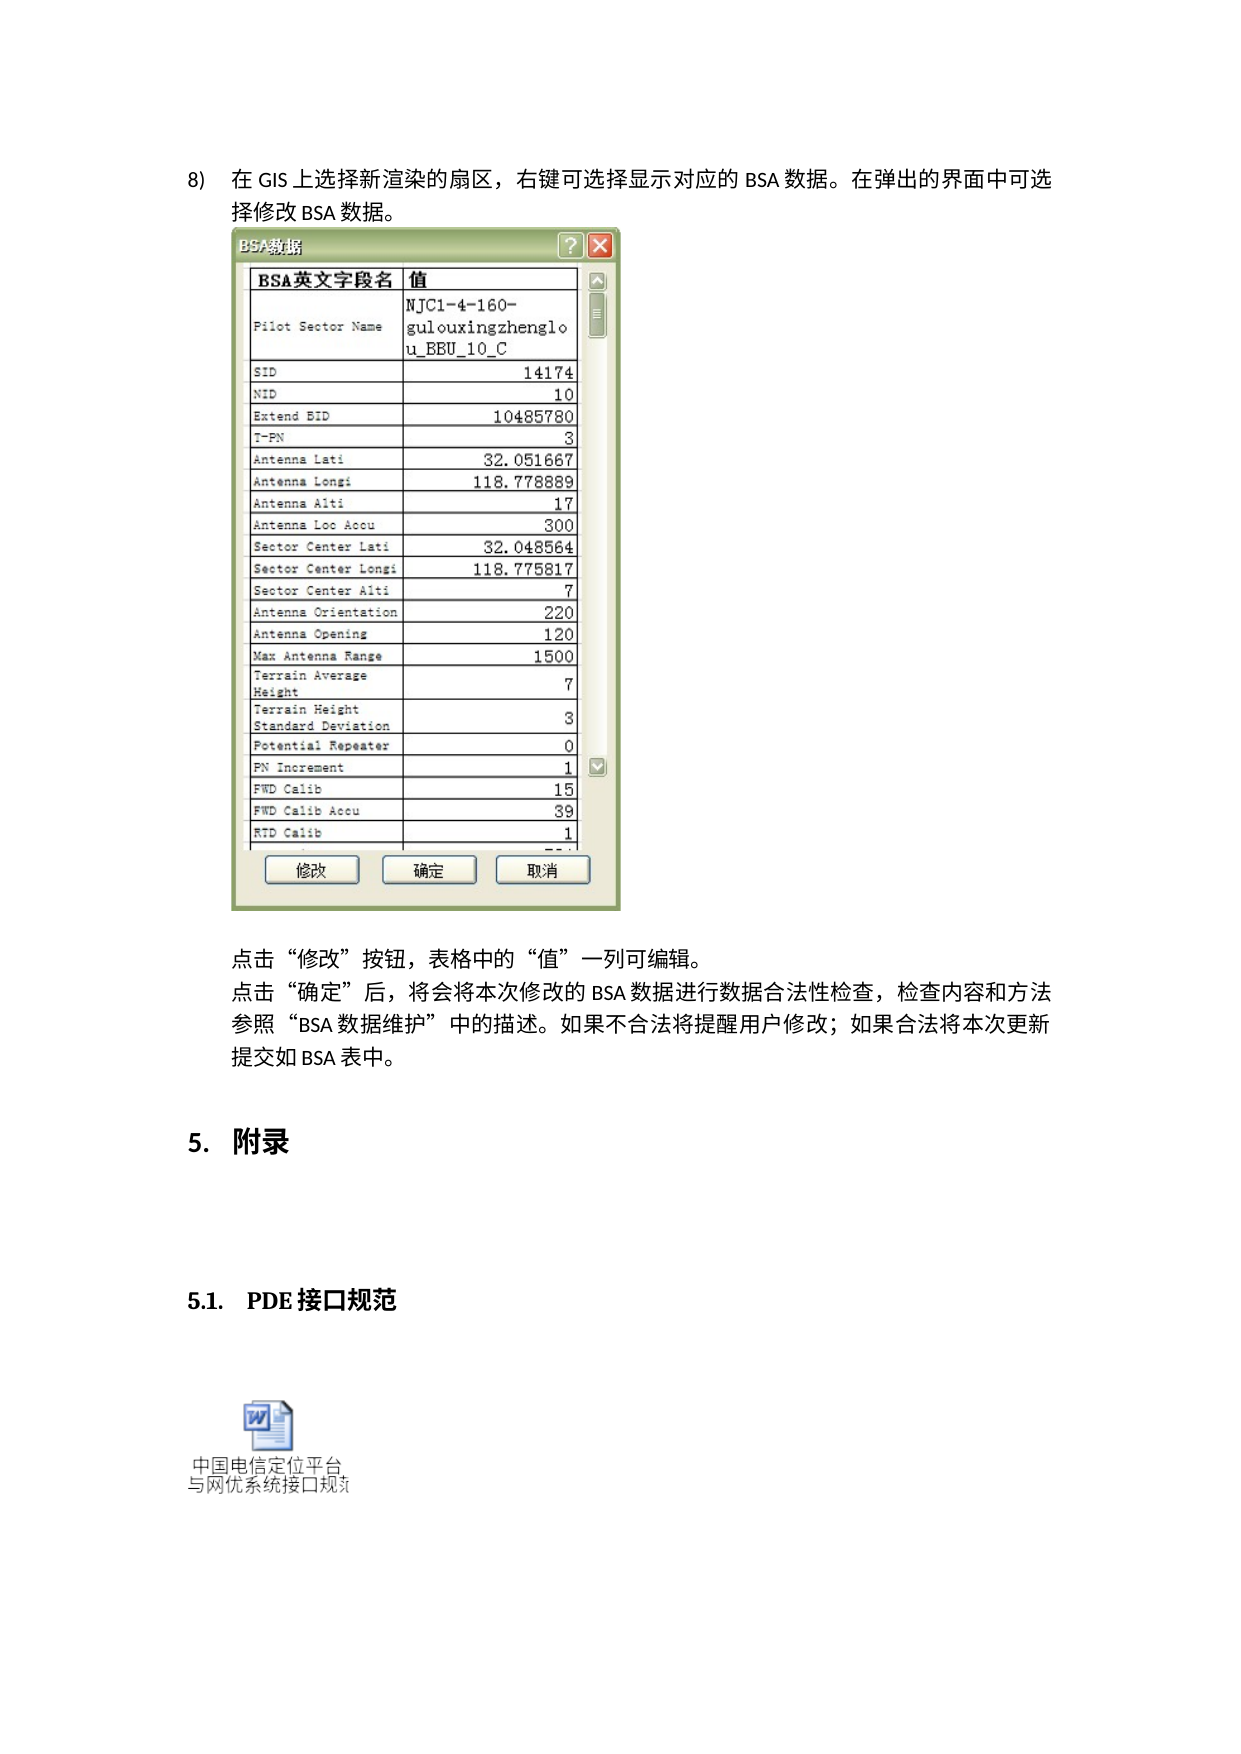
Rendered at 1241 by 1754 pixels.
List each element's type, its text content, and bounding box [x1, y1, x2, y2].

subtitle 附录 [187, 1107, 1053, 1172]
list 在GIS上选择新渲染的扇区，右键可选择显示对应的BSA数据。在弹出的界面中可选择修改BSA数据。 [187, 162, 1053, 227]
subtitle PDE接口规范 [187, 1266, 1053, 1331]
list 点击“修改”按钮，表格中的“值”一列可编辑。 [231, 942, 1053, 974]
picture [231, 227, 621, 911]
list 点击“确定”后，将会将本次修改的BSA数据进行数据合法性检查，检查内容和方法参照“BSA数据维护”中的描述。如果不合法将提醒用户修改；如果合法将本次更新提交如BSA表中。 [231, 974, 1053, 1072]
